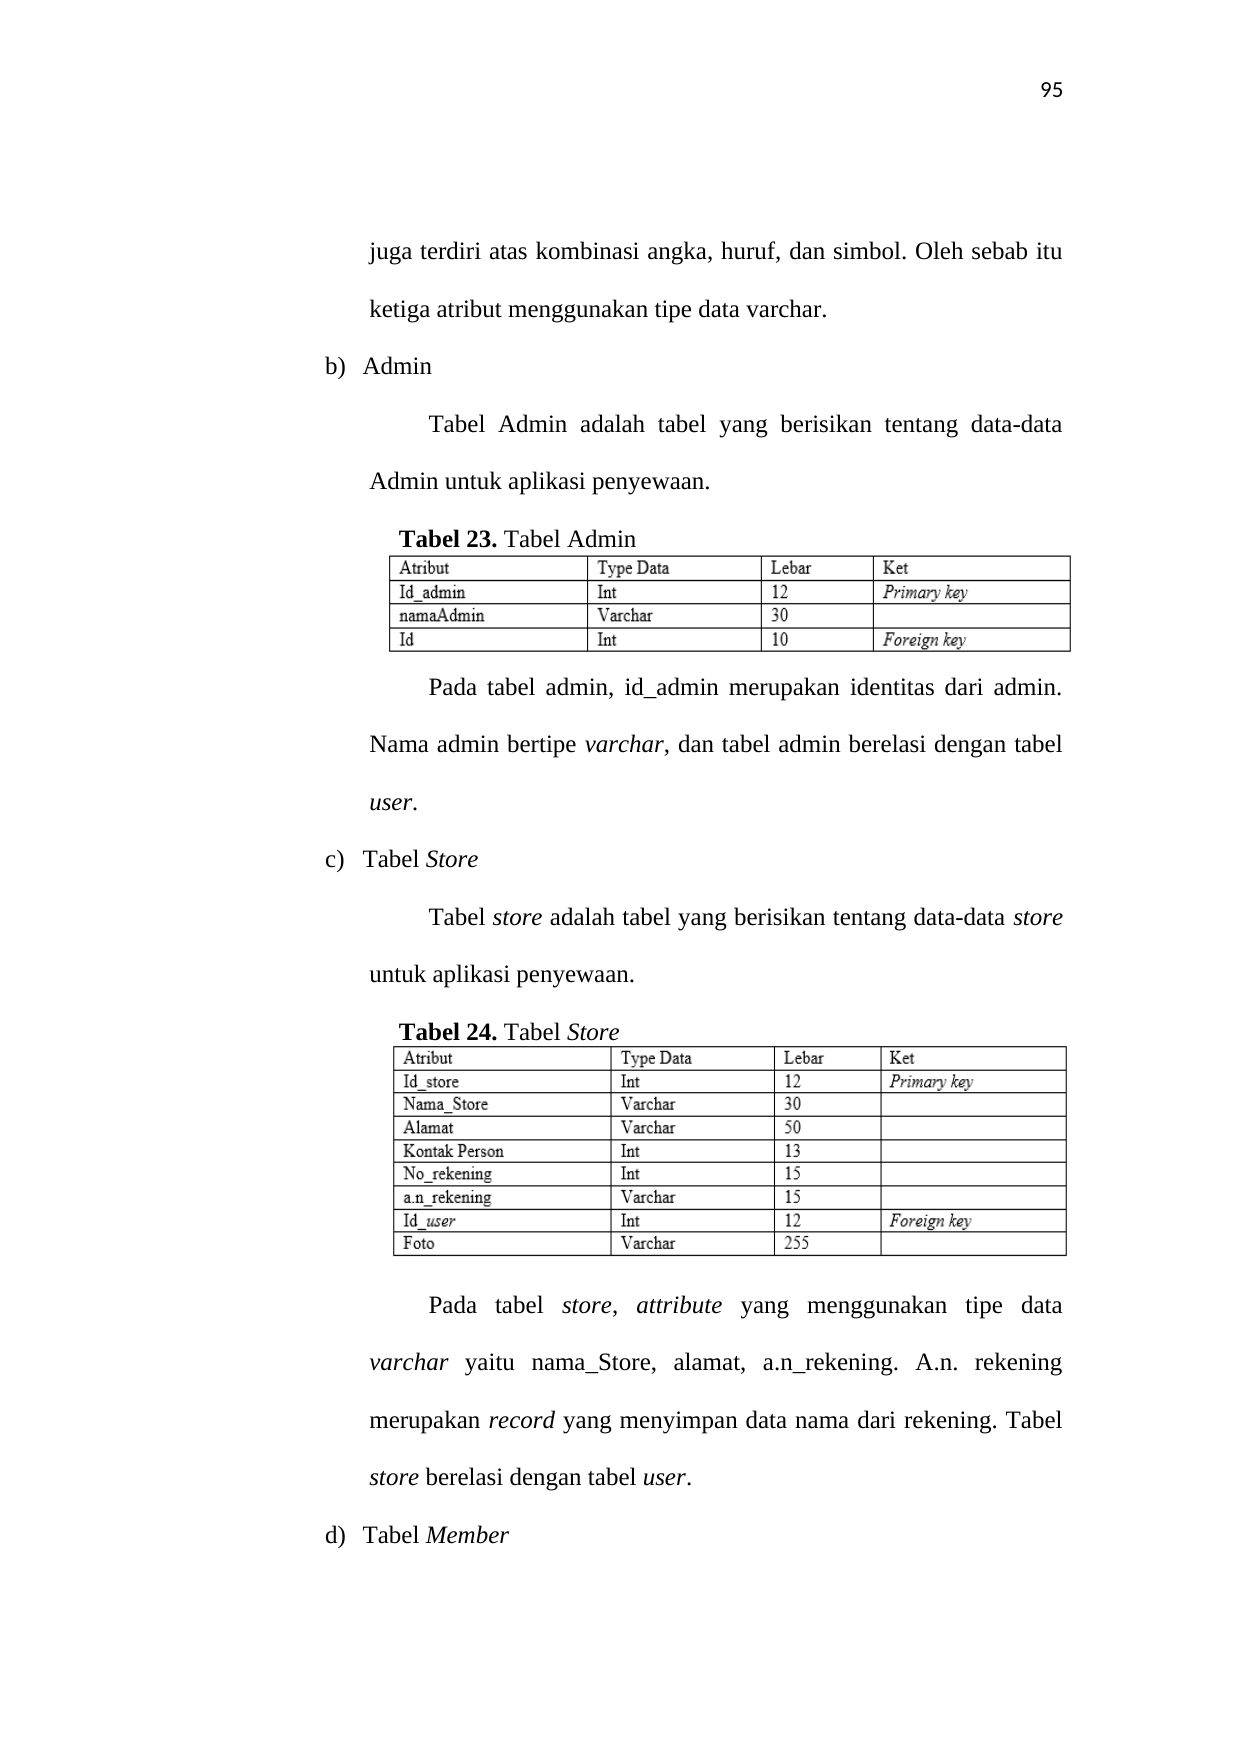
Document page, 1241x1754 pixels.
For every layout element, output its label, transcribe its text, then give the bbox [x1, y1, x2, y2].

text Tabel store adalah tabel yang berisikan tentang data-data store untuk aplikasi penyewaan. [369, 902, 1063, 988]
picture [386, 552, 1075, 658]
list Tabel Member [325, 1520, 1063, 1549]
list Tabel Store [325, 844, 1063, 873]
text Tabel 23. Tabel Admin [348, 524, 1063, 552]
text Pada tabel store, attribute yang menggunakan tipe data varchar yaitu nama_Store, alamat, a.n_rekening. A.n. rekening merupakan record yang menyimpan data nama dari rekening. Tabel store berelasi dengan tabel user. [369, 1290, 1063, 1491]
text Tabel 24. Tabel Store [348, 1017, 1063, 1046]
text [369, 236, 1063, 322]
picture [386, 1045, 1073, 1262]
text Tabel Admin adalah tabel yang berisikan tentang data-data Admin untuk aplikasi penyewaan. [369, 409, 1063, 495]
text Pada tabel admin, id_admin merupakan identitas dari admin. Nama admin bertipe varchar, dan tabel admin berelasi dengan tabel user. [369, 672, 1063, 816]
list Admin [325, 351, 1063, 380]
